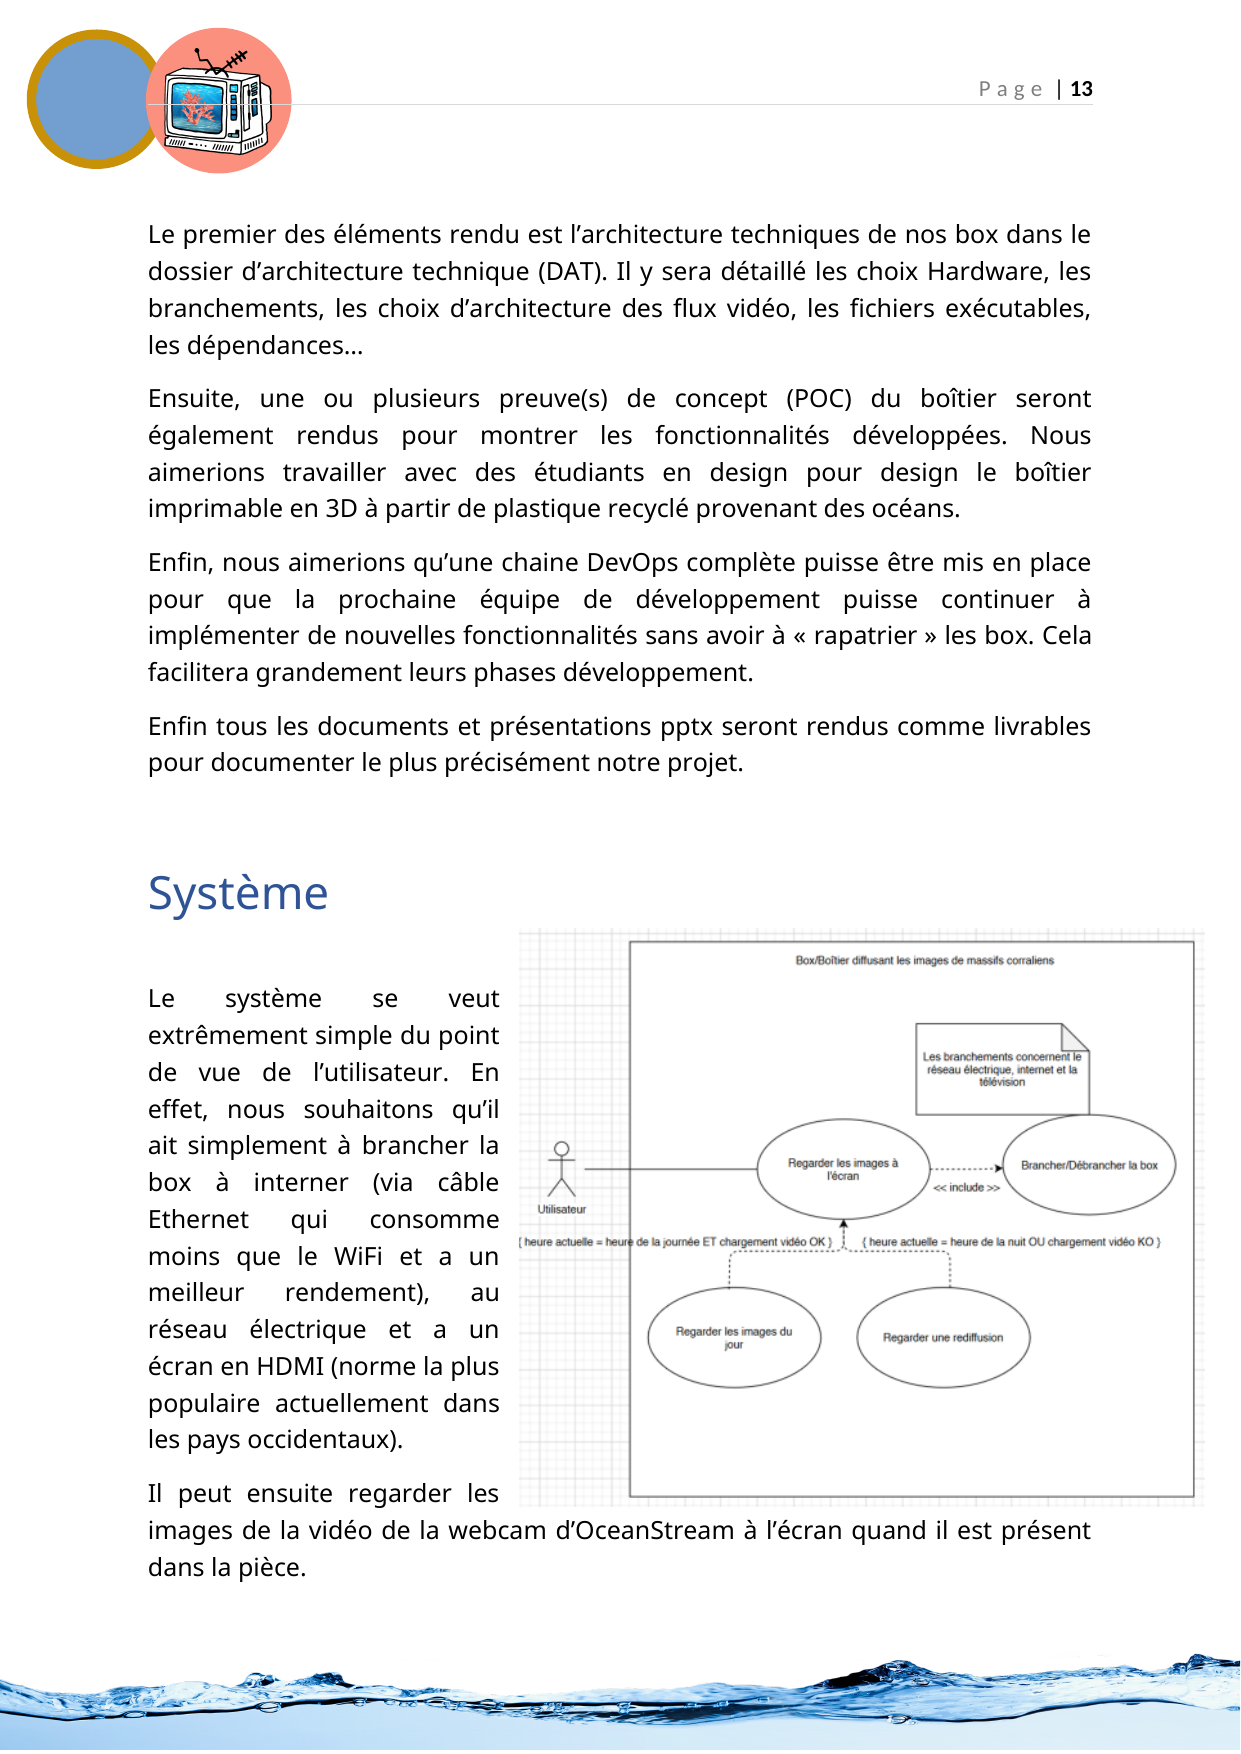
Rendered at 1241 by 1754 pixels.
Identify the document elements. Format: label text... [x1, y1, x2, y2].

picture [145, 27, 292, 174]
text Le système se veut extrêmement simple du point de vue de l’utilisateur. En effet, nous souhaitons qu’il ait simplement à brancher la box à interner (via câble Ethernet qui consomme moins que le WiFi et a un meilleur rendement), au réseau électrique et a un écran en HDMI (norme la plus populaire actuellement dans les pays occidentaux). [148, 981, 518, 1456]
text Il peut ensuite regarder les images de la vidéo de la webcam d’OceanStream à l’écran quand il est présent dans la pièce. [148, 1476, 1093, 1583]
text Ensuite, une ou plusieurs preuve(s) de concept (POC) du boîtier seront également rendus pour montrer les fonctionnalités développées. Nous aimerions travailler avec des étudiants en design pour design le boîtier imprimable en 3D à partir de plastique recyclé provenant des océans. [148, 381, 1093, 525]
subtitle Système [148, 860, 1093, 923]
text Le premier des éléments rendu est l’architecture techniques de nos box dans le dossier d’architecture technique (DAT). Il y sera détaillé les choix Hardware, les branchements, les choix d’architecture des flux vidéo, les fichiers exécutables, les dépendances… [148, 217, 1093, 361]
picture [0, 1652, 1241, 1750]
picture [518, 928, 1205, 1507]
text Enfin tous les documents et présentations pptx seront rendus comme livrables pour documenter le plus précisément notre projet. [148, 708, 1093, 779]
text Enfin, nous aimerions qu’une chaine DevOps complète puisse être mis en place pour que la prochaine équipe de développement puisse continuer à implémenter de nouvelles fonctionnalités sans avoir à « rapatrier » les box. Cela facilitera grandement leurs phases développement. [148, 544, 1093, 689]
